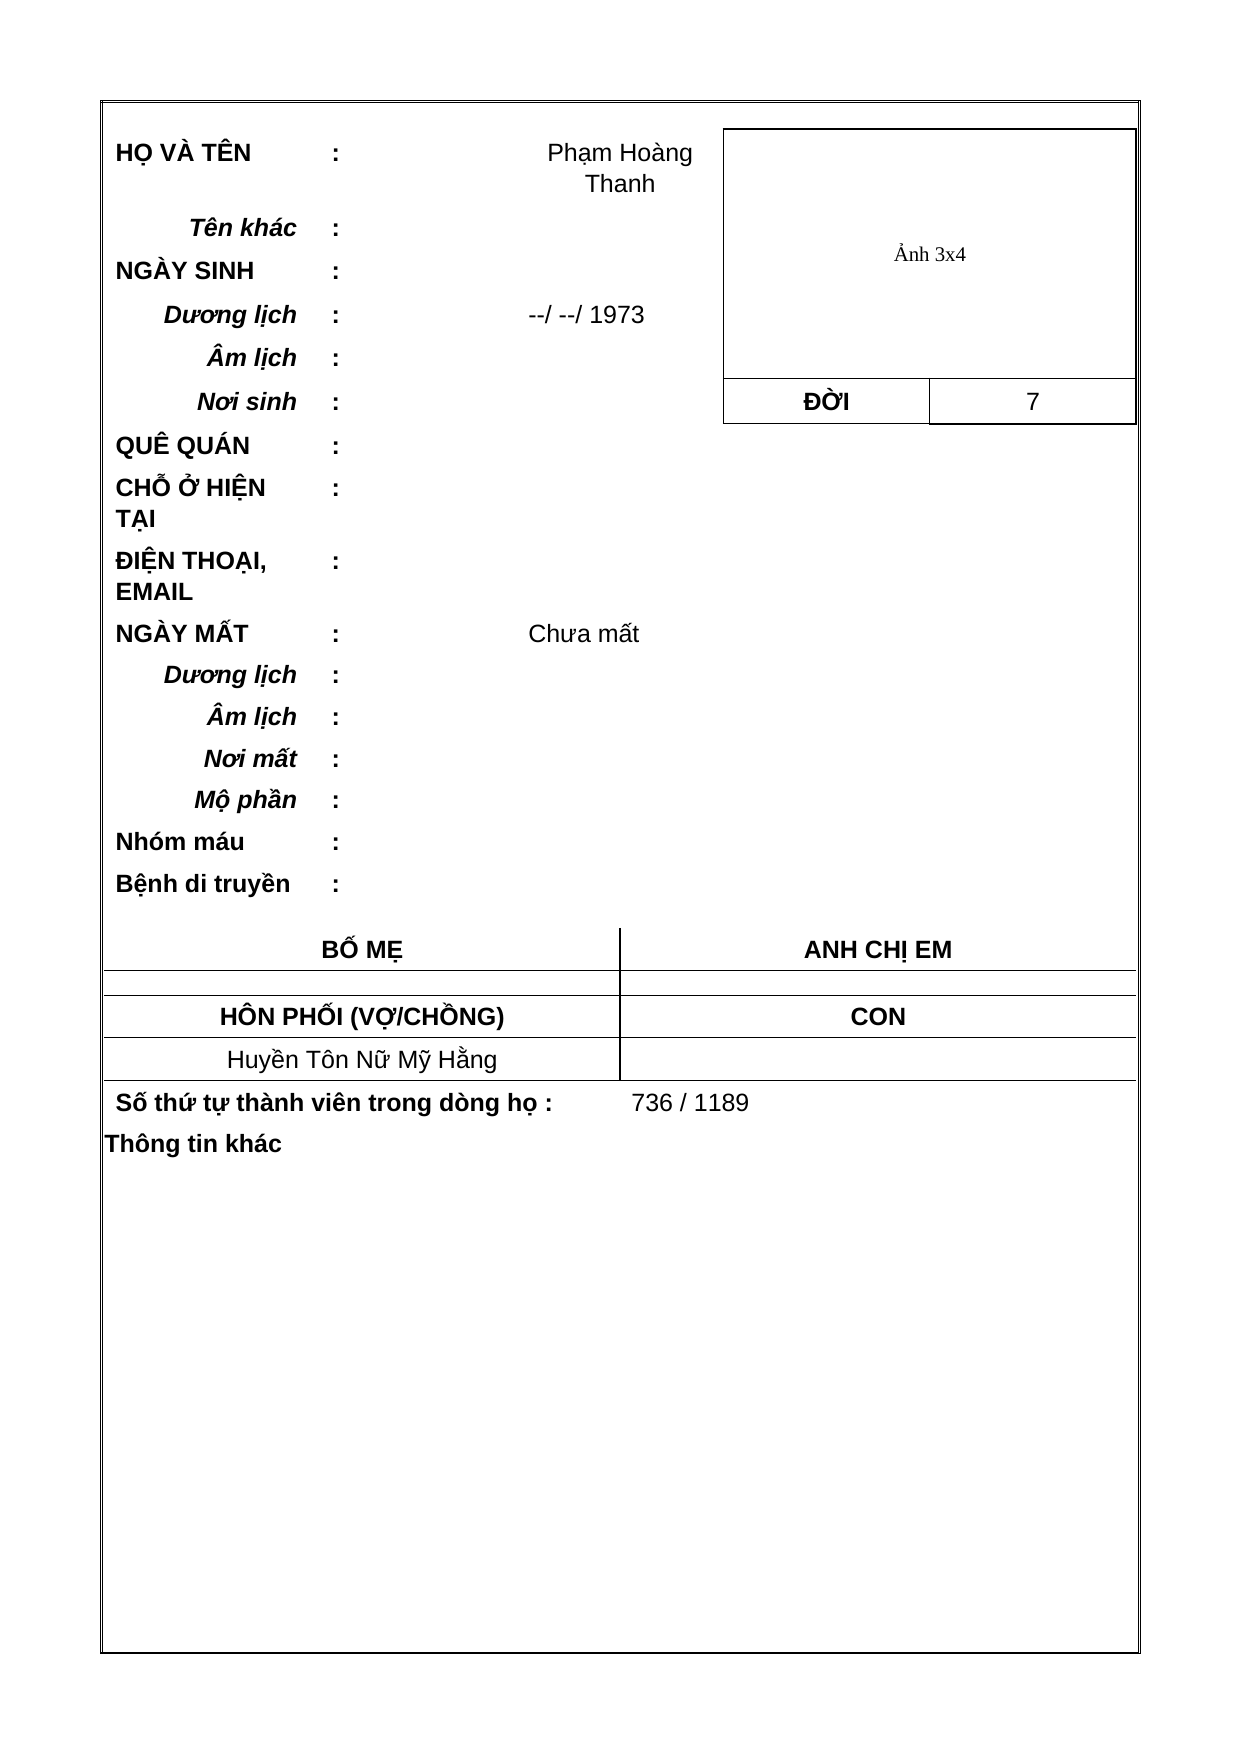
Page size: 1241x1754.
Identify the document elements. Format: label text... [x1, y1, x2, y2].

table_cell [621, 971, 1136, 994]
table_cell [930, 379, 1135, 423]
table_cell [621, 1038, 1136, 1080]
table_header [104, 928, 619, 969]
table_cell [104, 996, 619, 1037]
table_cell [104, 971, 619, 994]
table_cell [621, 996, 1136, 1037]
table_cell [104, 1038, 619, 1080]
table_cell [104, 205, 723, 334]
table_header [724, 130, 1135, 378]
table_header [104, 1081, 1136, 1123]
text Thông tin khác [104, 1128, 1136, 1159]
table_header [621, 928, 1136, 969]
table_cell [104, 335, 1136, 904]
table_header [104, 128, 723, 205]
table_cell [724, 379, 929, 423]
